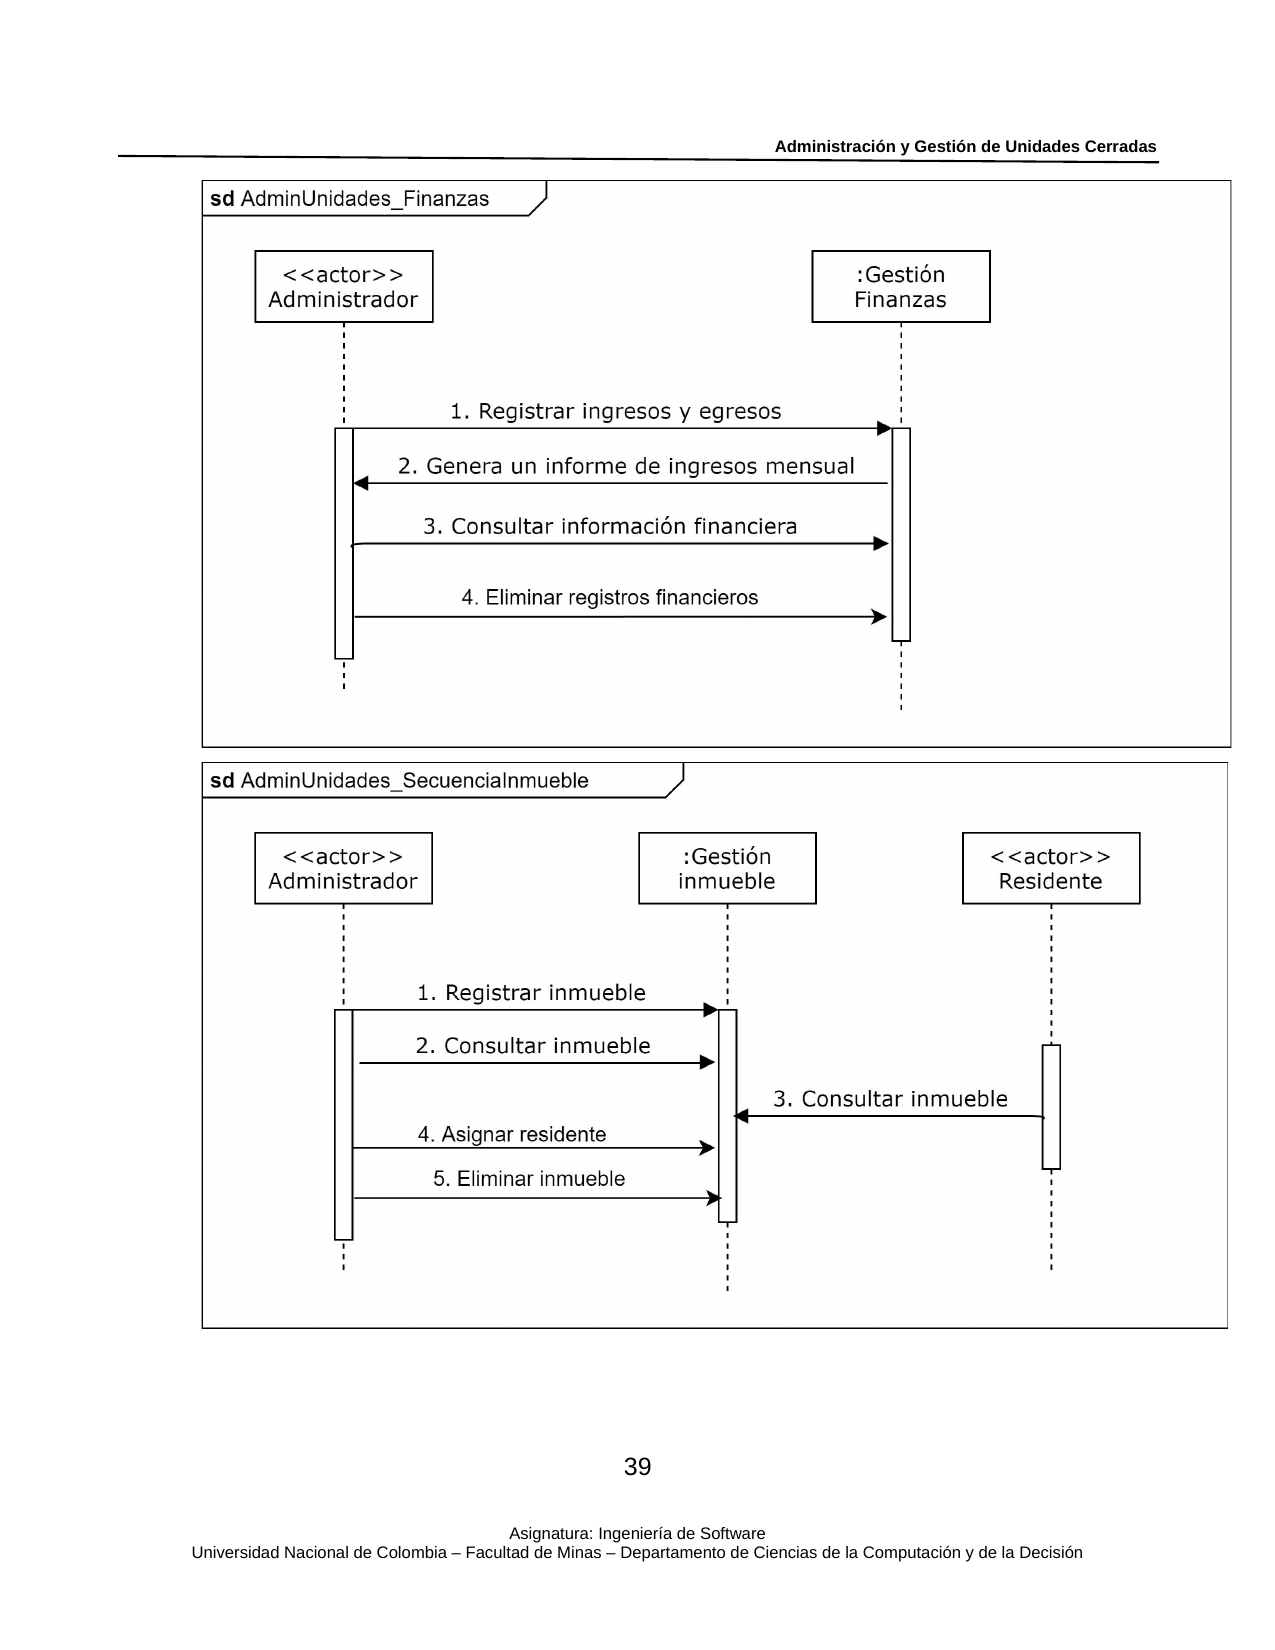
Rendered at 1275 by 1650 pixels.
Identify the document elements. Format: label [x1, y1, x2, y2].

picture [201, 762, 1228, 1329]
picture [201, 180, 1232, 748]
